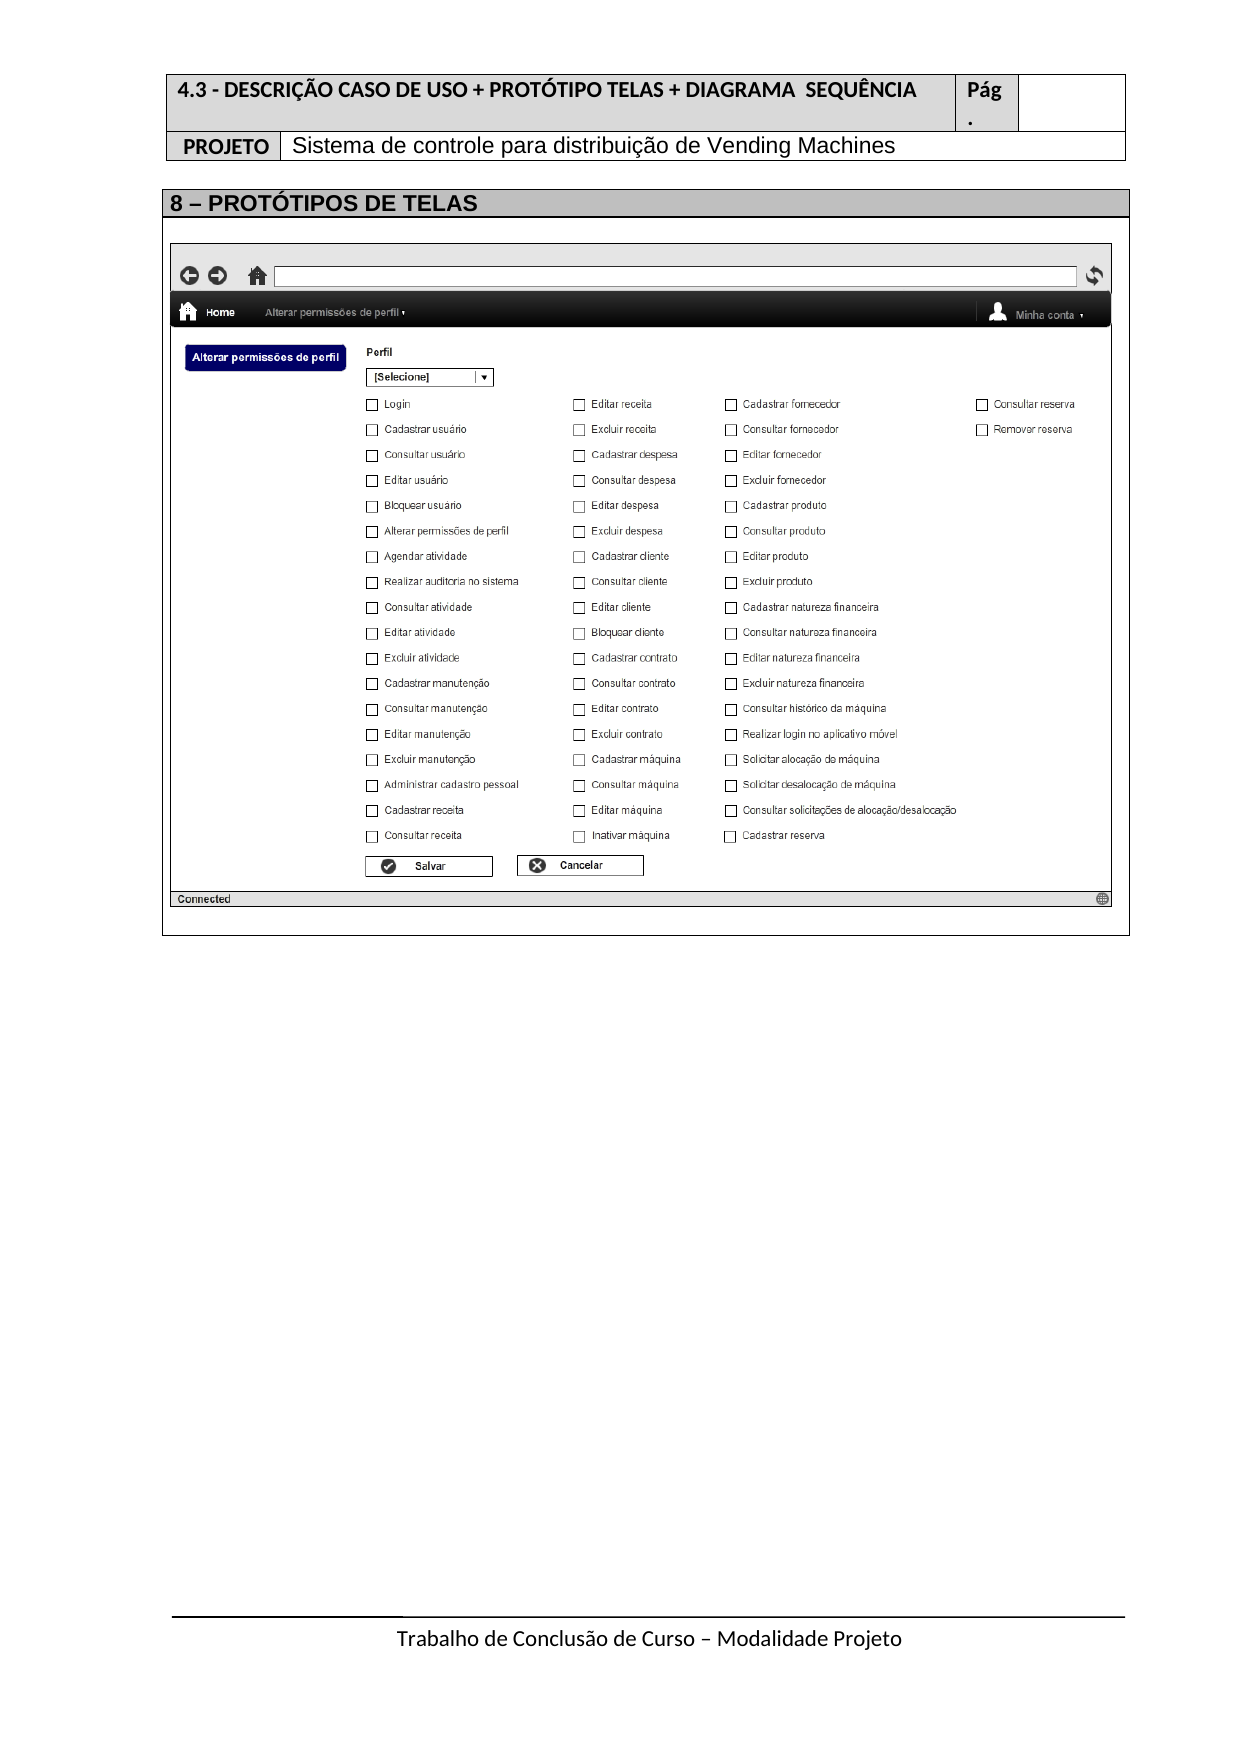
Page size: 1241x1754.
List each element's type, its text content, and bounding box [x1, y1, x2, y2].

table_cell [163, 218, 1129, 935]
picture [169, 243, 1115, 909]
table_header 8 – PROTÓTIPOS DE TELAS [163, 190, 1129, 216]
